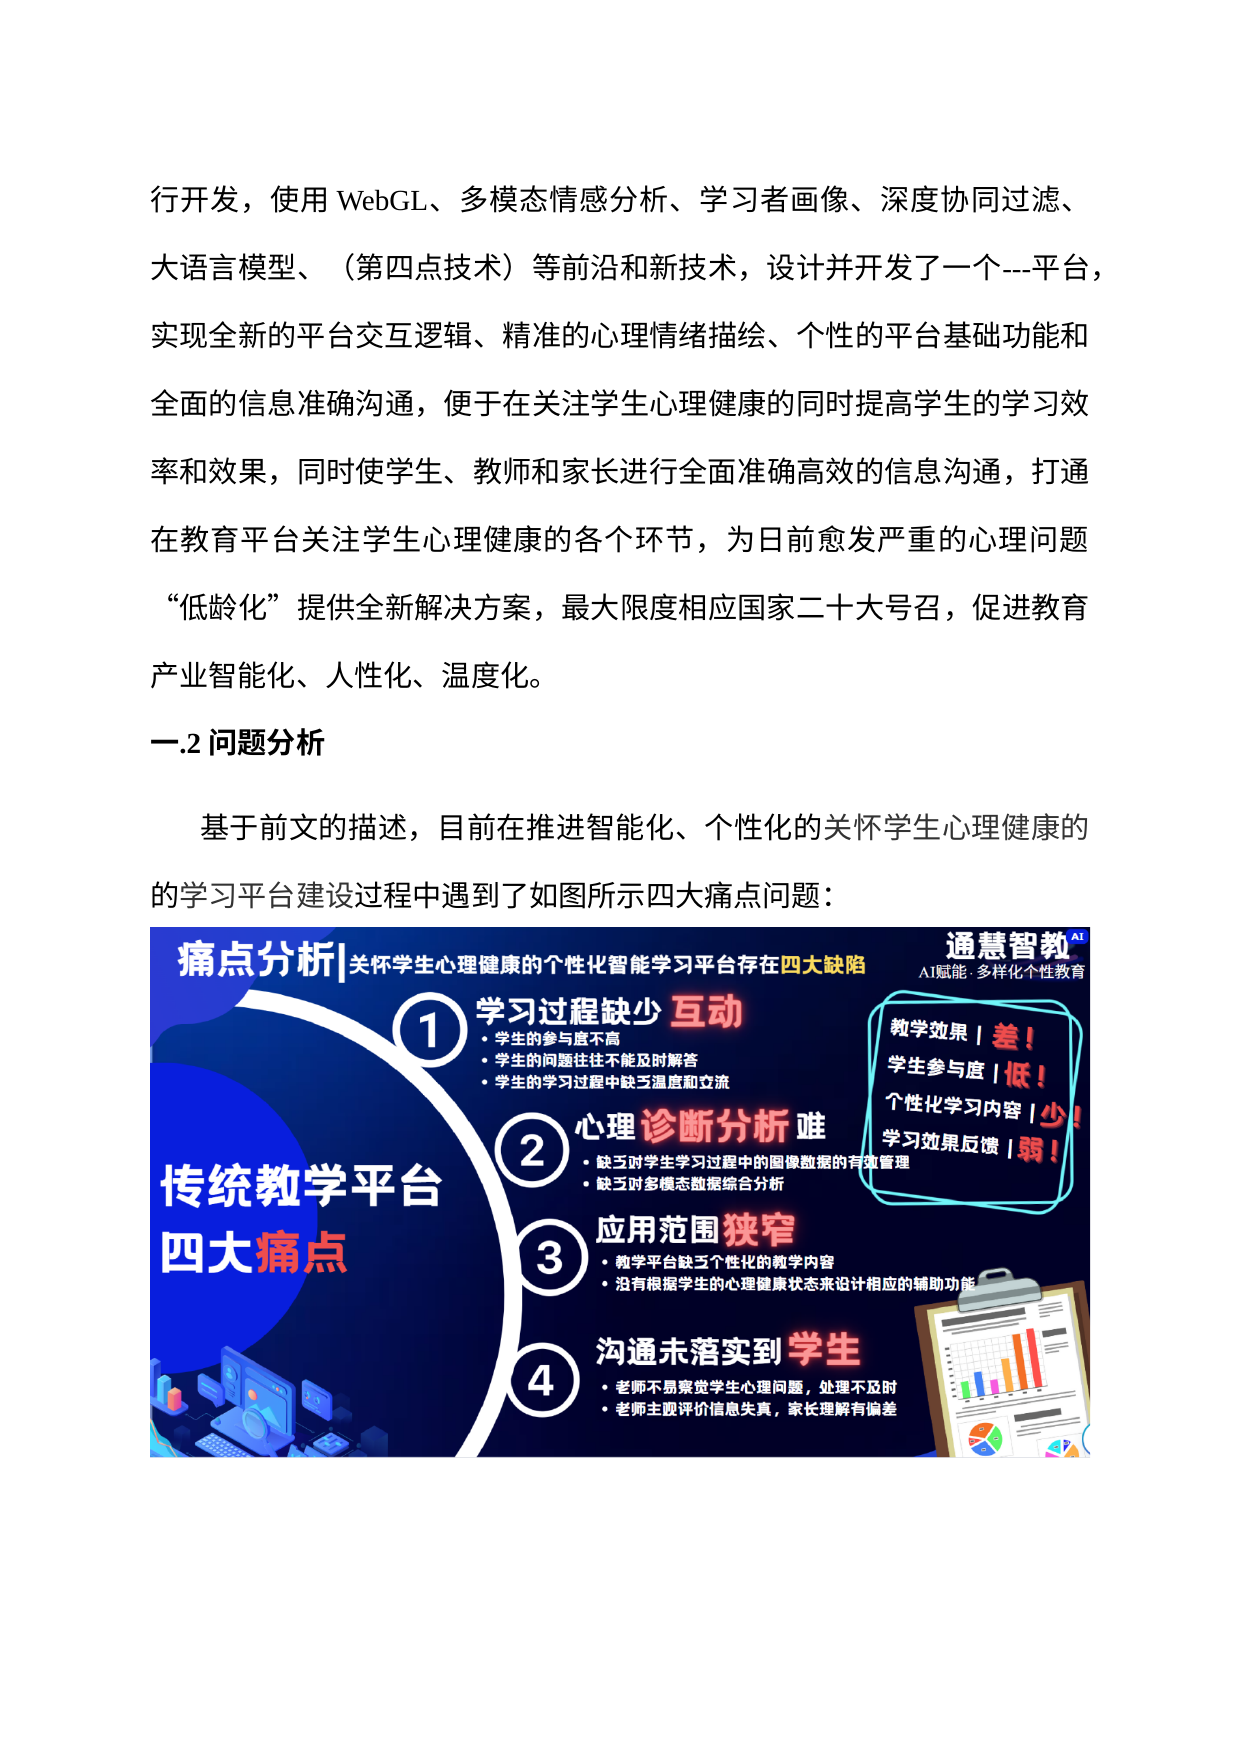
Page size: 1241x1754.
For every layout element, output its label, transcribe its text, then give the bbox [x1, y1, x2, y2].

picture [150, 927, 1091, 1458]
text 基于前文的描述，目前在推进智能化、个性化的关怀学生心理健康的的学习平台建设过程中遇到了如图所示四大痛点问题： [150, 792, 1090, 927]
subtitle 问题分析 [150, 707, 1090, 775]
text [150, 164, 1090, 707]
